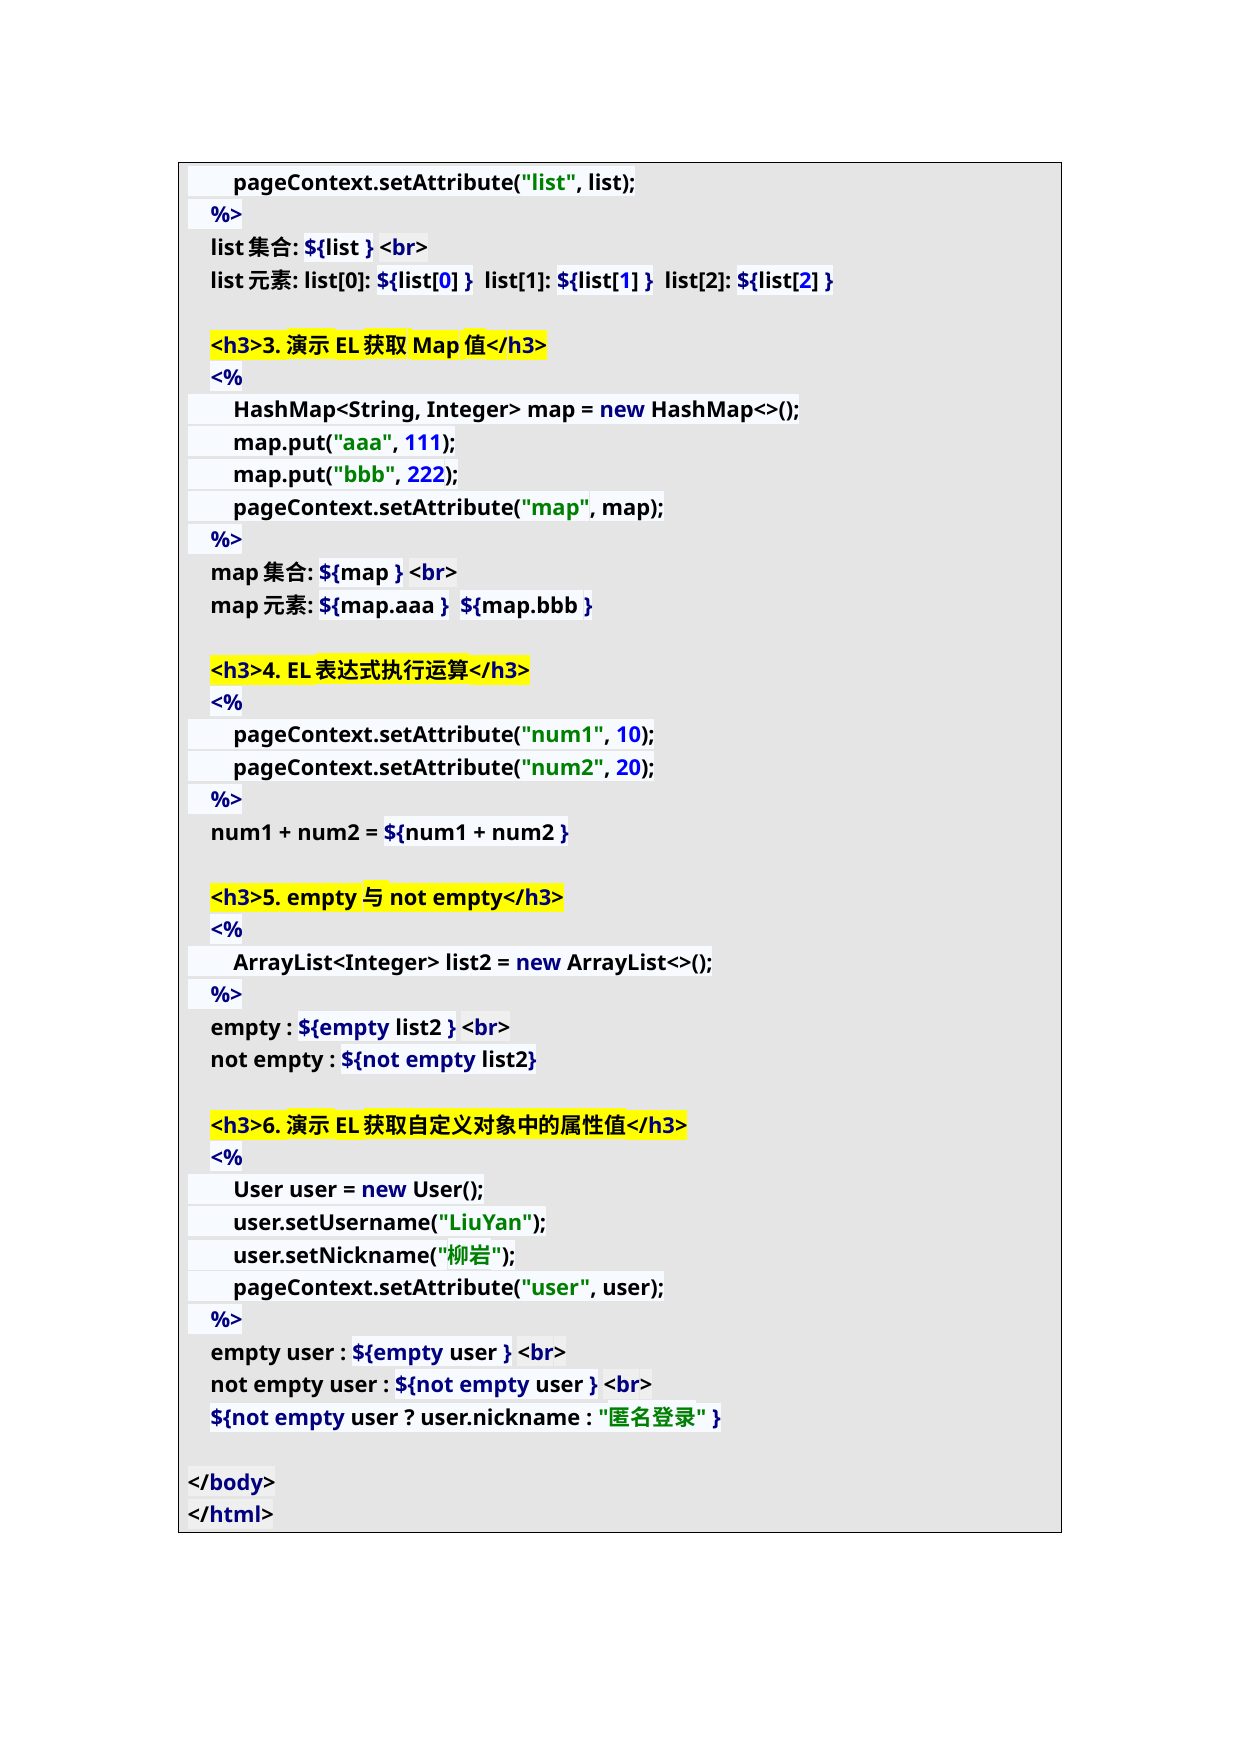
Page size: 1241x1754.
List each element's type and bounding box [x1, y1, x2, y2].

text [179, 163, 1061, 1532]
